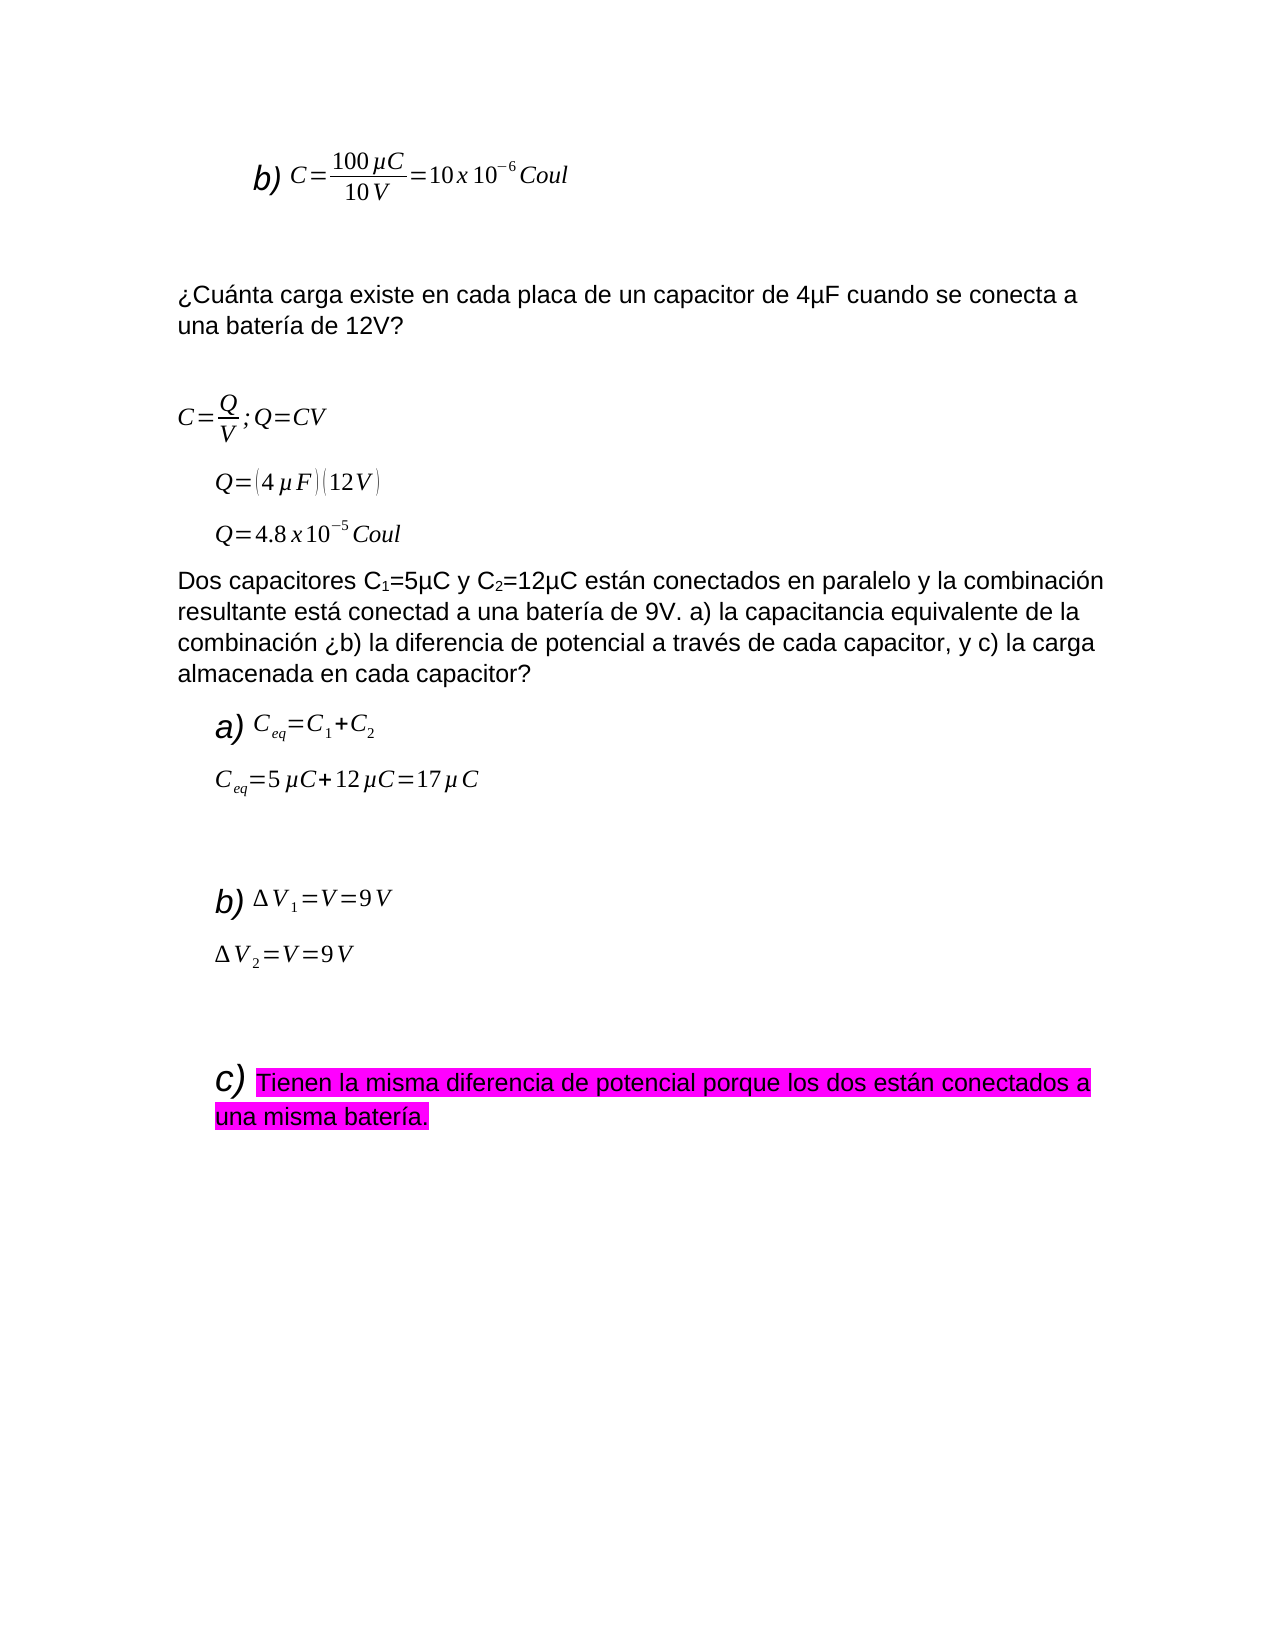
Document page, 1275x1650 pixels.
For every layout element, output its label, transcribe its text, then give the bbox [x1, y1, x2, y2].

text c) Tienen la misma diferencia de potencial porque los dos están conectados a una misma batería. [215, 1056, 1098, 1130]
text a) [215, 707, 1186, 746]
text Dos capacitores C1=5µC y C2=12µC están conectados en paralelo y la combinación resultante está conectad a una batería de 9V. a) la capacitancia equivalente de la combinación ¿b) la diferencia de potencial a través de cada capacitor, y c) la carga almacenada en cada capacitor? [177, 566, 1186, 688]
text b) [215, 882, 1186, 920]
list b) [252, 148, 1186, 207]
text ¿Cuánta carga existe en cada placa de un capacitor de 4µF cuando se conecta a una batería de 12V? [177, 280, 1098, 370]
